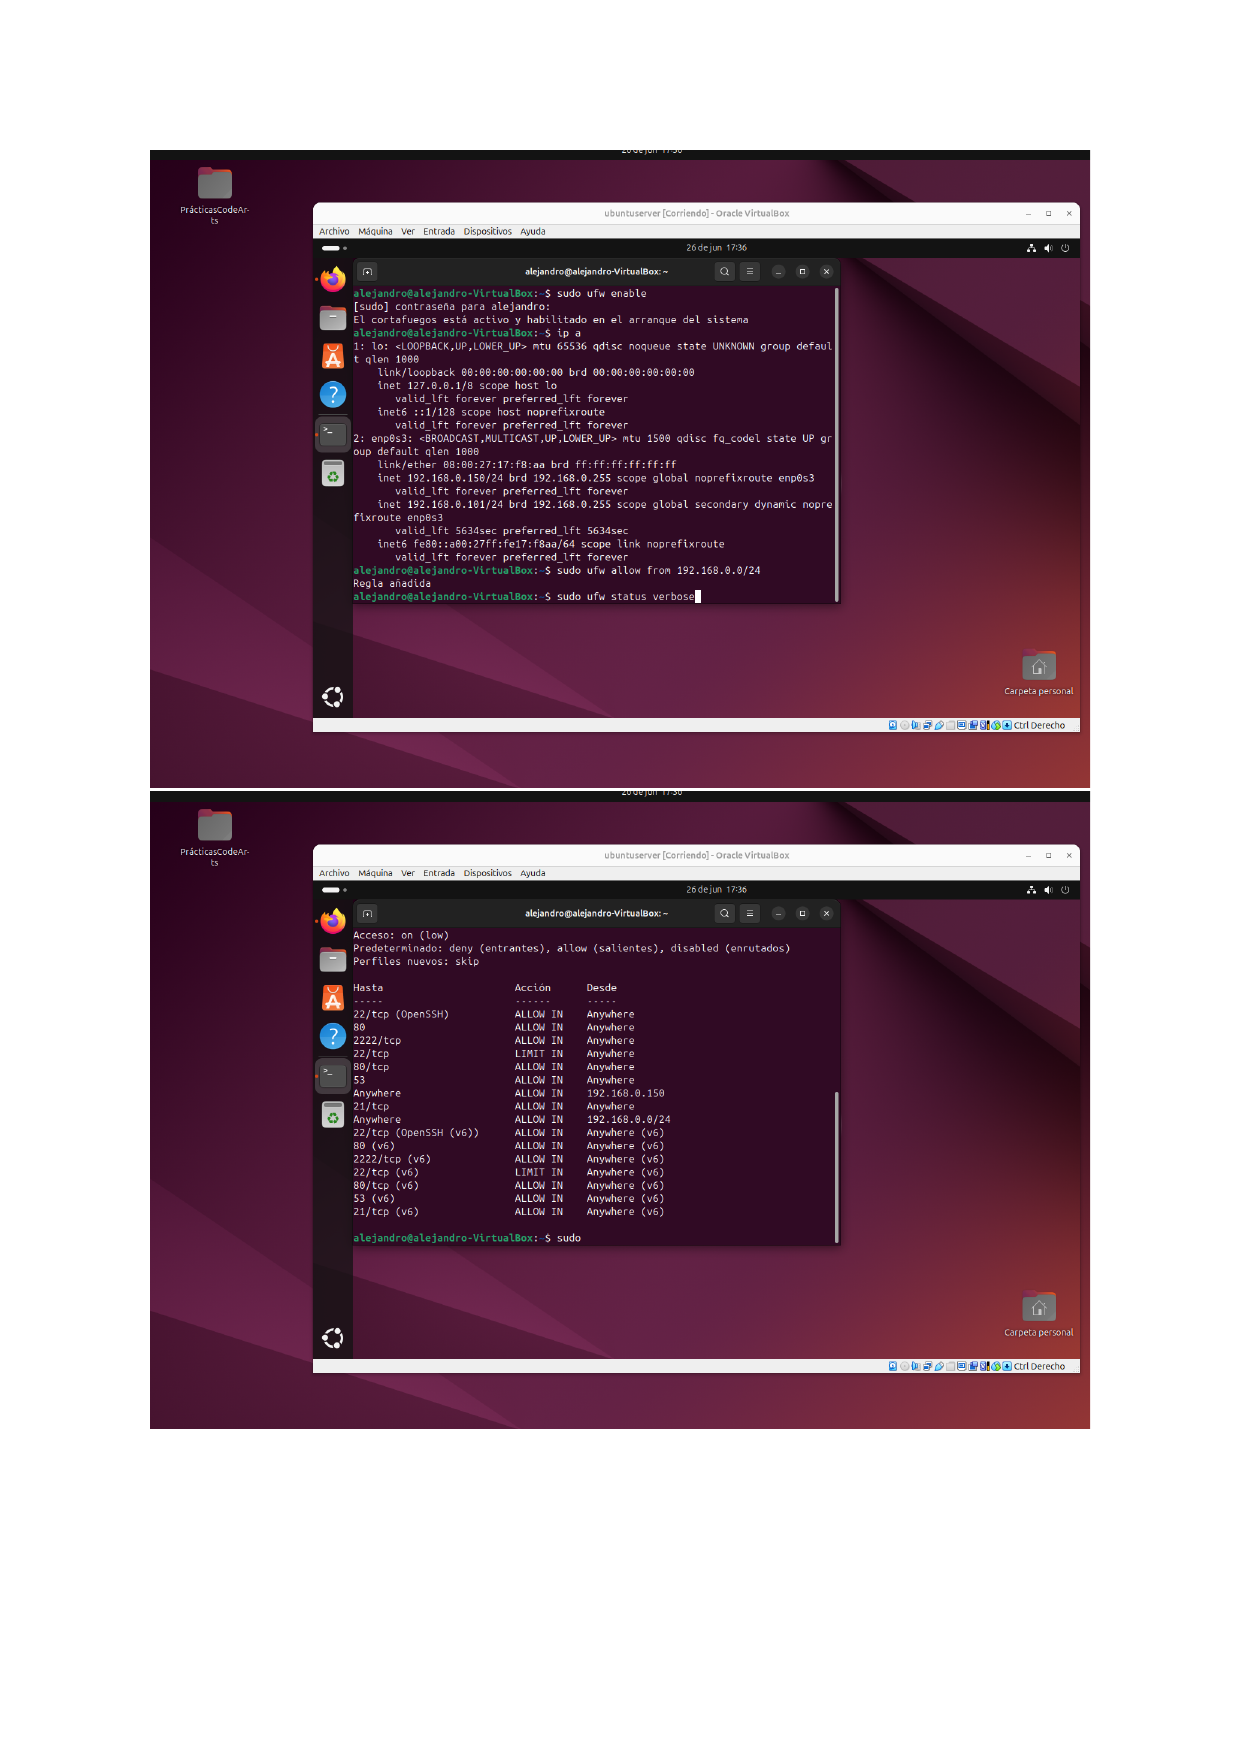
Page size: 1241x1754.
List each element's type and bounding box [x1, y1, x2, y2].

picture [150, 791, 1091, 1429]
picture [150, 150, 1091, 788]
